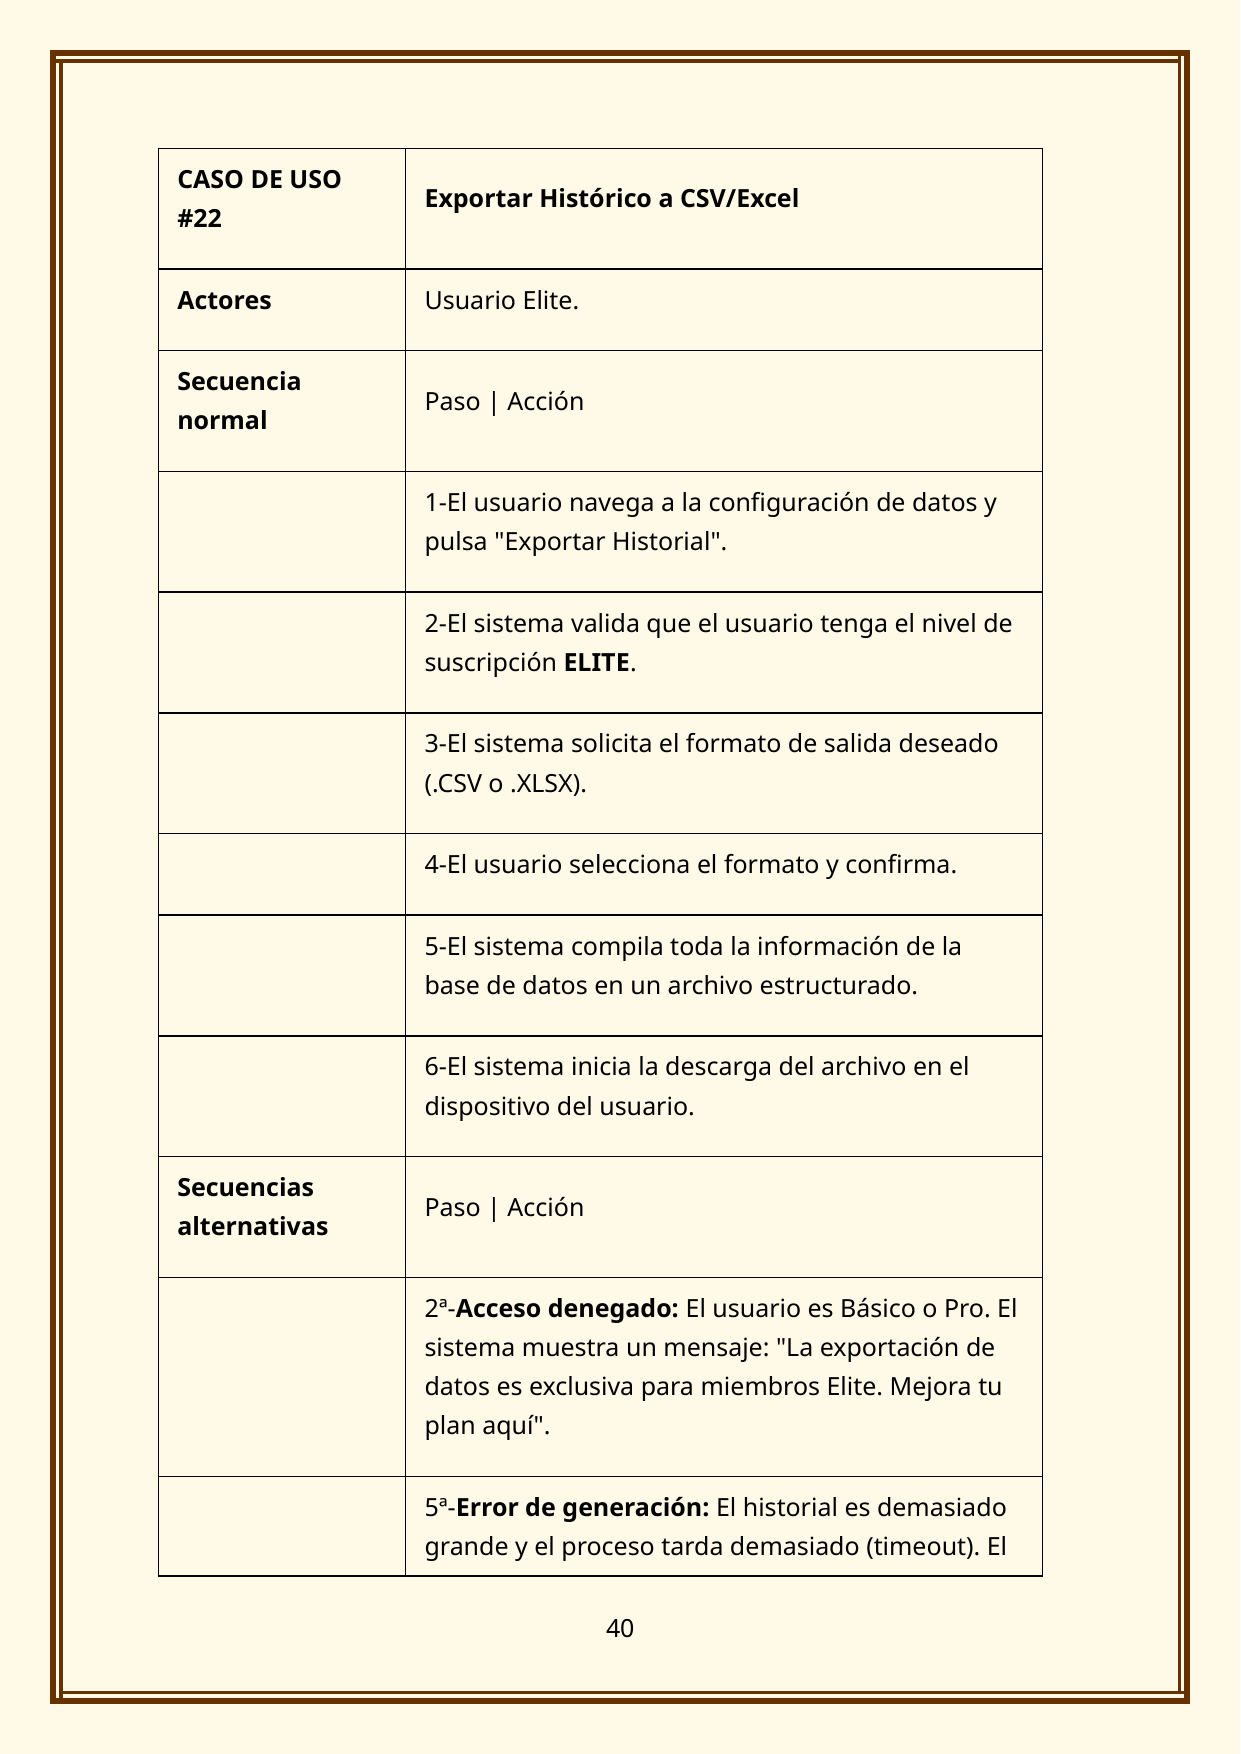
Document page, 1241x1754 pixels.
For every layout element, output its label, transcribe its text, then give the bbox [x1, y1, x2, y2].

table_cell [159, 714, 405, 833]
table_cell 2-El sistema valida que el usuario tenga el nivel de suscripción ELITE. [406, 593, 1042, 712]
table_cell Actores [159, 270, 405, 350]
table_header CASO DE USO #22 [159, 149, 405, 268]
table_cell 6-El sistema inicia la descarga del archivo en el dispositivo del usuario. [406, 1037, 1042, 1156]
table_cell 1-El usuario navega a la configuración de datos y pulsa "Exportar Historial". [406, 472, 1042, 591]
table_cell [159, 916, 405, 1035]
table_cell [159, 593, 405, 712]
table_cell Paso | Acción [406, 351, 1042, 471]
table_cell [159, 1037, 405, 1156]
table_cell [159, 472, 405, 591]
table_cell Secuencias alternativas [159, 1157, 405, 1276]
table_cell 4-El usuario selecciona el formato y confirma. [406, 834, 1042, 914]
table_cell Secuencia normal [159, 351, 405, 471]
table_cell [159, 1278, 405, 1476]
table_cell 2ª-Acceso denegado: El usuario es Básico o Pro. El sistema muestra un mensaje: "La exportación de datos es exclusiva para miembros Elite. Mejora tu plan aquí". [406, 1278, 1042, 1476]
table_cell [159, 1477, 405, 1575]
table_cell [159, 834, 405, 914]
table_cell Usuario Elite. [406, 270, 1042, 350]
table_cell 3-El sistema solicita el formato de salida deseado (.CSV o .XLSX). [406, 714, 1042, 833]
table_cell 5-El sistema compila toda la información de la base de datos en un archivo estructurado. [406, 916, 1042, 1035]
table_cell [406, 1477, 1042, 1575]
table_header Exportar Histórico a CSV/Excel [406, 149, 1042, 268]
table_cell Paso | Acción [406, 1157, 1042, 1276]
